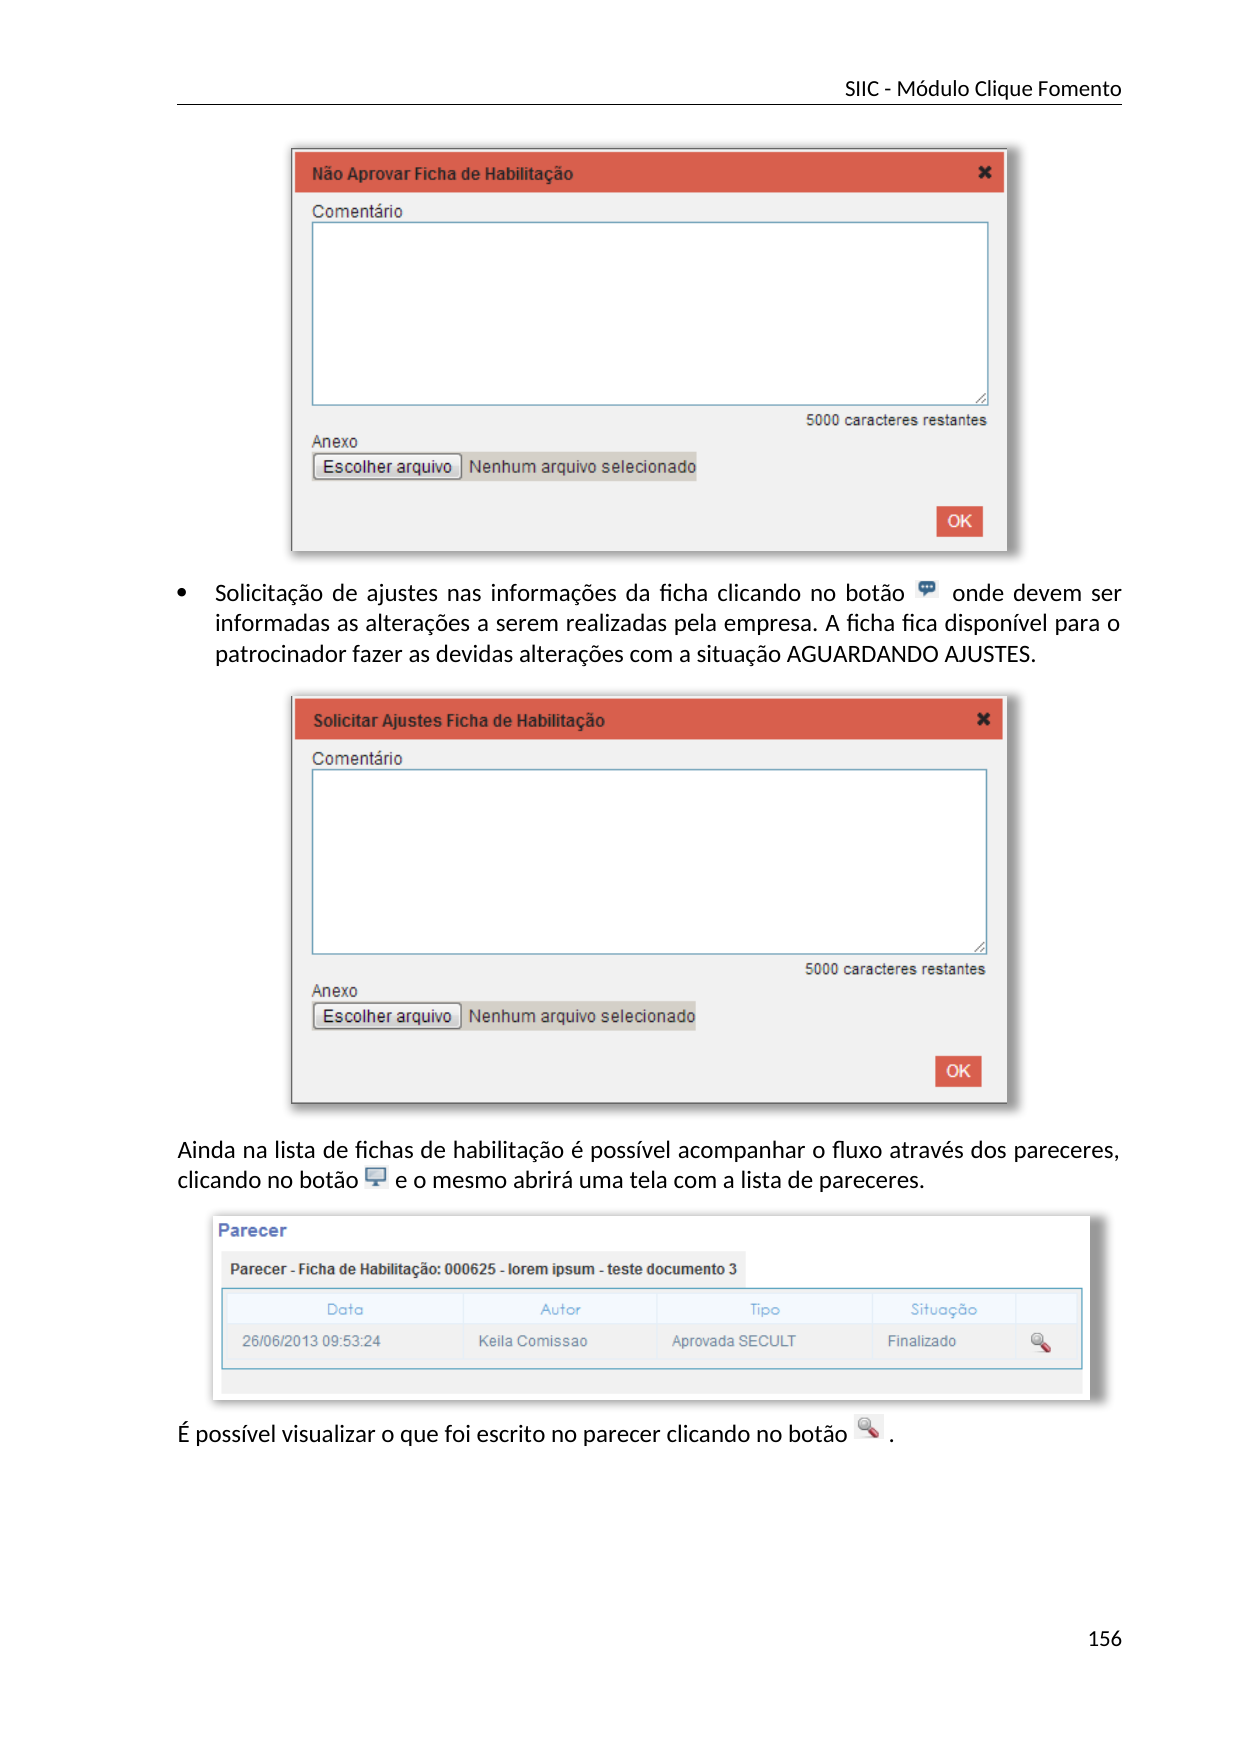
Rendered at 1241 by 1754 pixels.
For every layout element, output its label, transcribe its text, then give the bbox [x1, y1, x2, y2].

list Solicitação de ajustes nas informações da ficha clicando no botão onde devem ser informadas as alterações a serem realizadas pela empresa. A ficha fica disponível para o patrocinador fazer as devidas alterações com a situação AGUARDANDO AJUSTES. [177, 577, 1122, 668]
text Ainda na lista de fichas de habilitação é possível acompanhar o fluxo através dos pareceres, clicando no botão e o mesmo abrirá uma tela com a lista de pareceres. [177, 1134, 1122, 1195]
text É possível visualizar o que foi escrito no parecer clicando no botão . [177, 1414, 1122, 1449]
